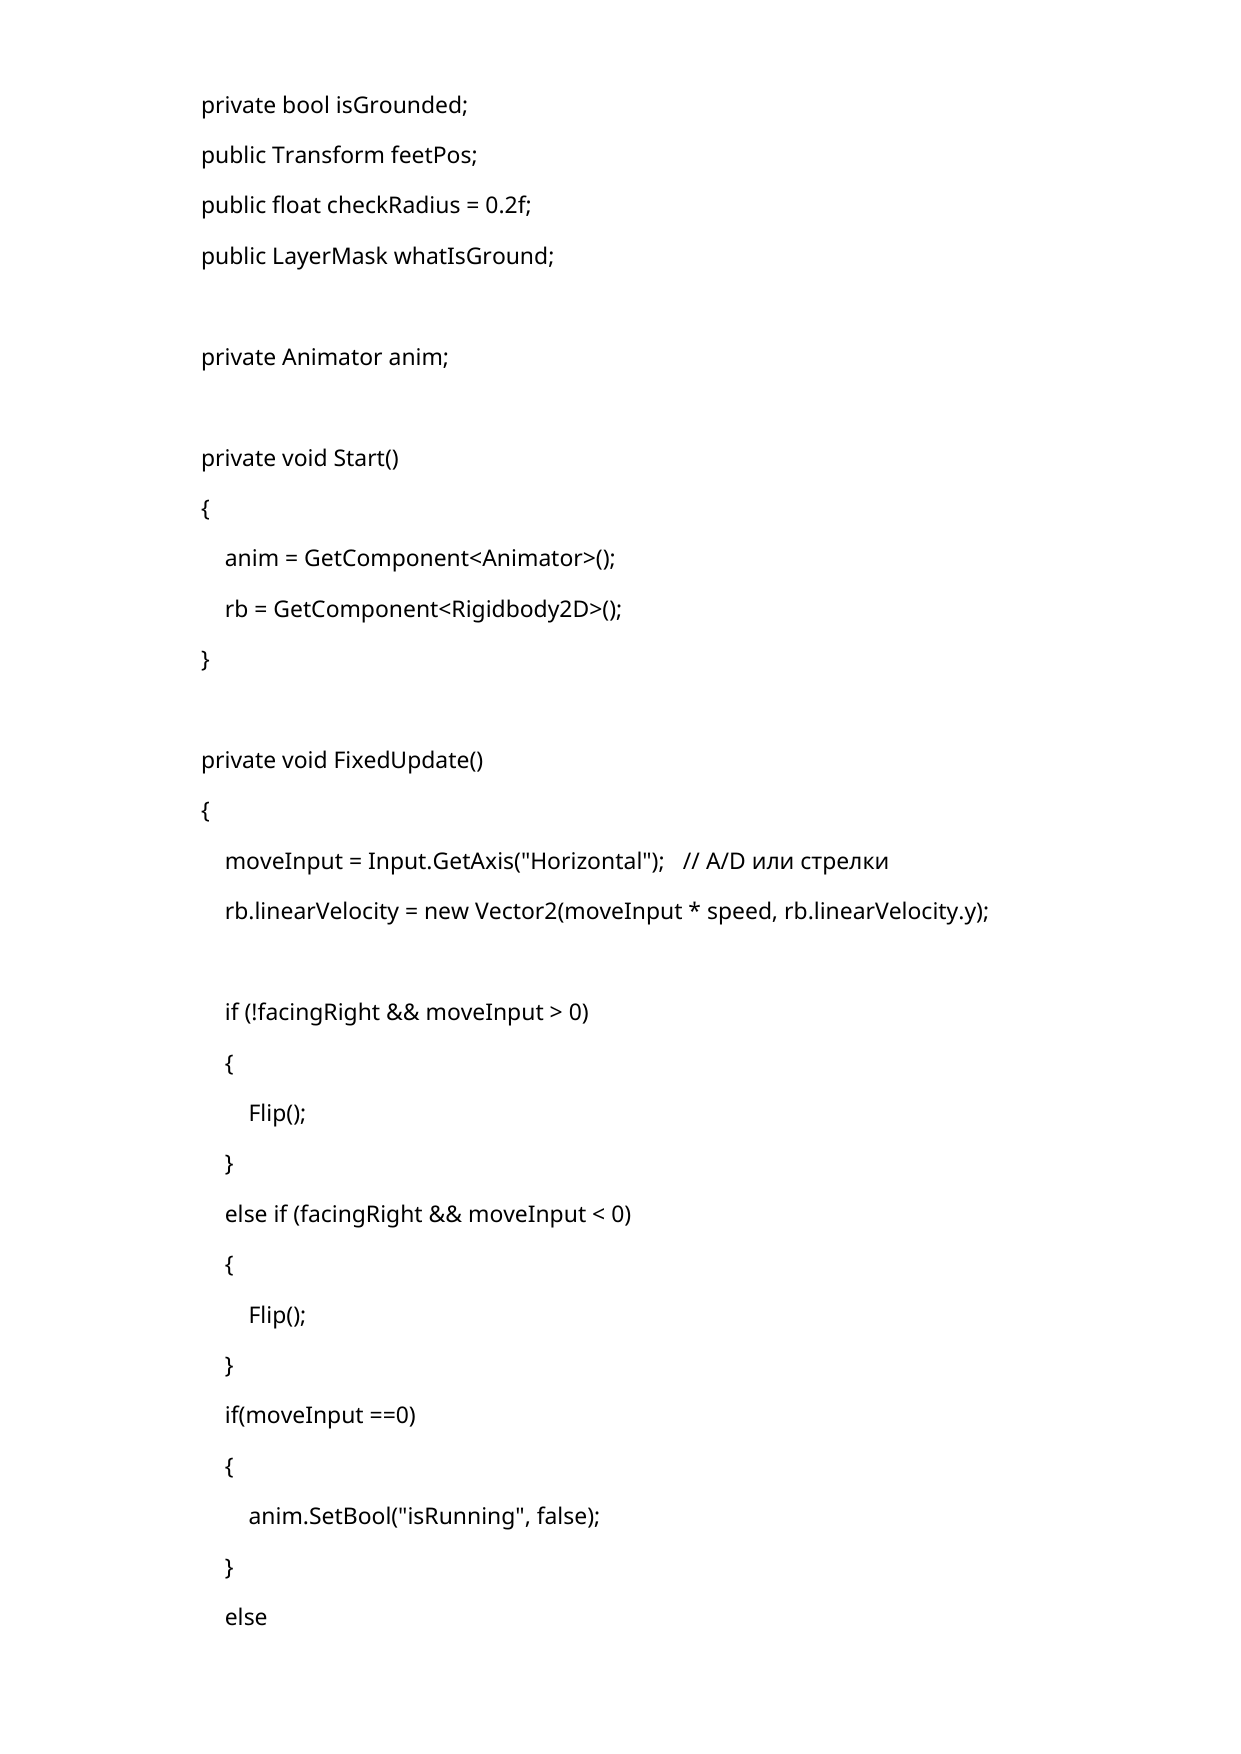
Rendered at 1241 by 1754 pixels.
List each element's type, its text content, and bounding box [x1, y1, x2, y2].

text } [177, 1147, 1152, 1179]
text rb = GetComponent<Rigidbody2D>(); [177, 593, 1152, 624]
text { [177, 794, 1152, 826]
text moveInput = Input.GetAxis("Horizontal"); // A/D или стрелки [177, 845, 1152, 876]
text public Transform feetPos; [177, 139, 1152, 170]
text } [177, 643, 1152, 674]
text if(moveInput ==0) [177, 1399, 1152, 1431]
text { [177, 1047, 1152, 1078]
text private void Start() [177, 442, 1152, 473]
text rb.linearVelocity = new Vector2(moveInput * speed, rb.linearVelocity.y); [177, 895, 1152, 927]
text public float checkRadius = 0.2f; [177, 189, 1152, 221]
text private Animator anim; [177, 341, 1152, 372]
text private bool isGrounded; [177, 89, 1152, 120]
text { [177, 492, 1152, 523]
text public LayerMask whatIsGround; [177, 240, 1152, 271]
text else if (facingRight && moveInput < 0) [177, 1198, 1152, 1229]
text anim = GetComponent<Animator>(); [177, 542, 1152, 574]
text } [177, 1551, 1152, 1582]
text private void FixedUpdate() [177, 744, 1152, 775]
text else [177, 1601, 1152, 1632]
text Flip(); [177, 1299, 1152, 1330]
text } [177, 1349, 1152, 1380]
text Flip(); [177, 1097, 1152, 1128]
text { [177, 1248, 1152, 1279]
text { [177, 1450, 1152, 1481]
text if (!facingRight && moveInput > 0) [177, 996, 1152, 1027]
text anim.SetBool("isRunning", false); [177, 1500, 1152, 1532]
